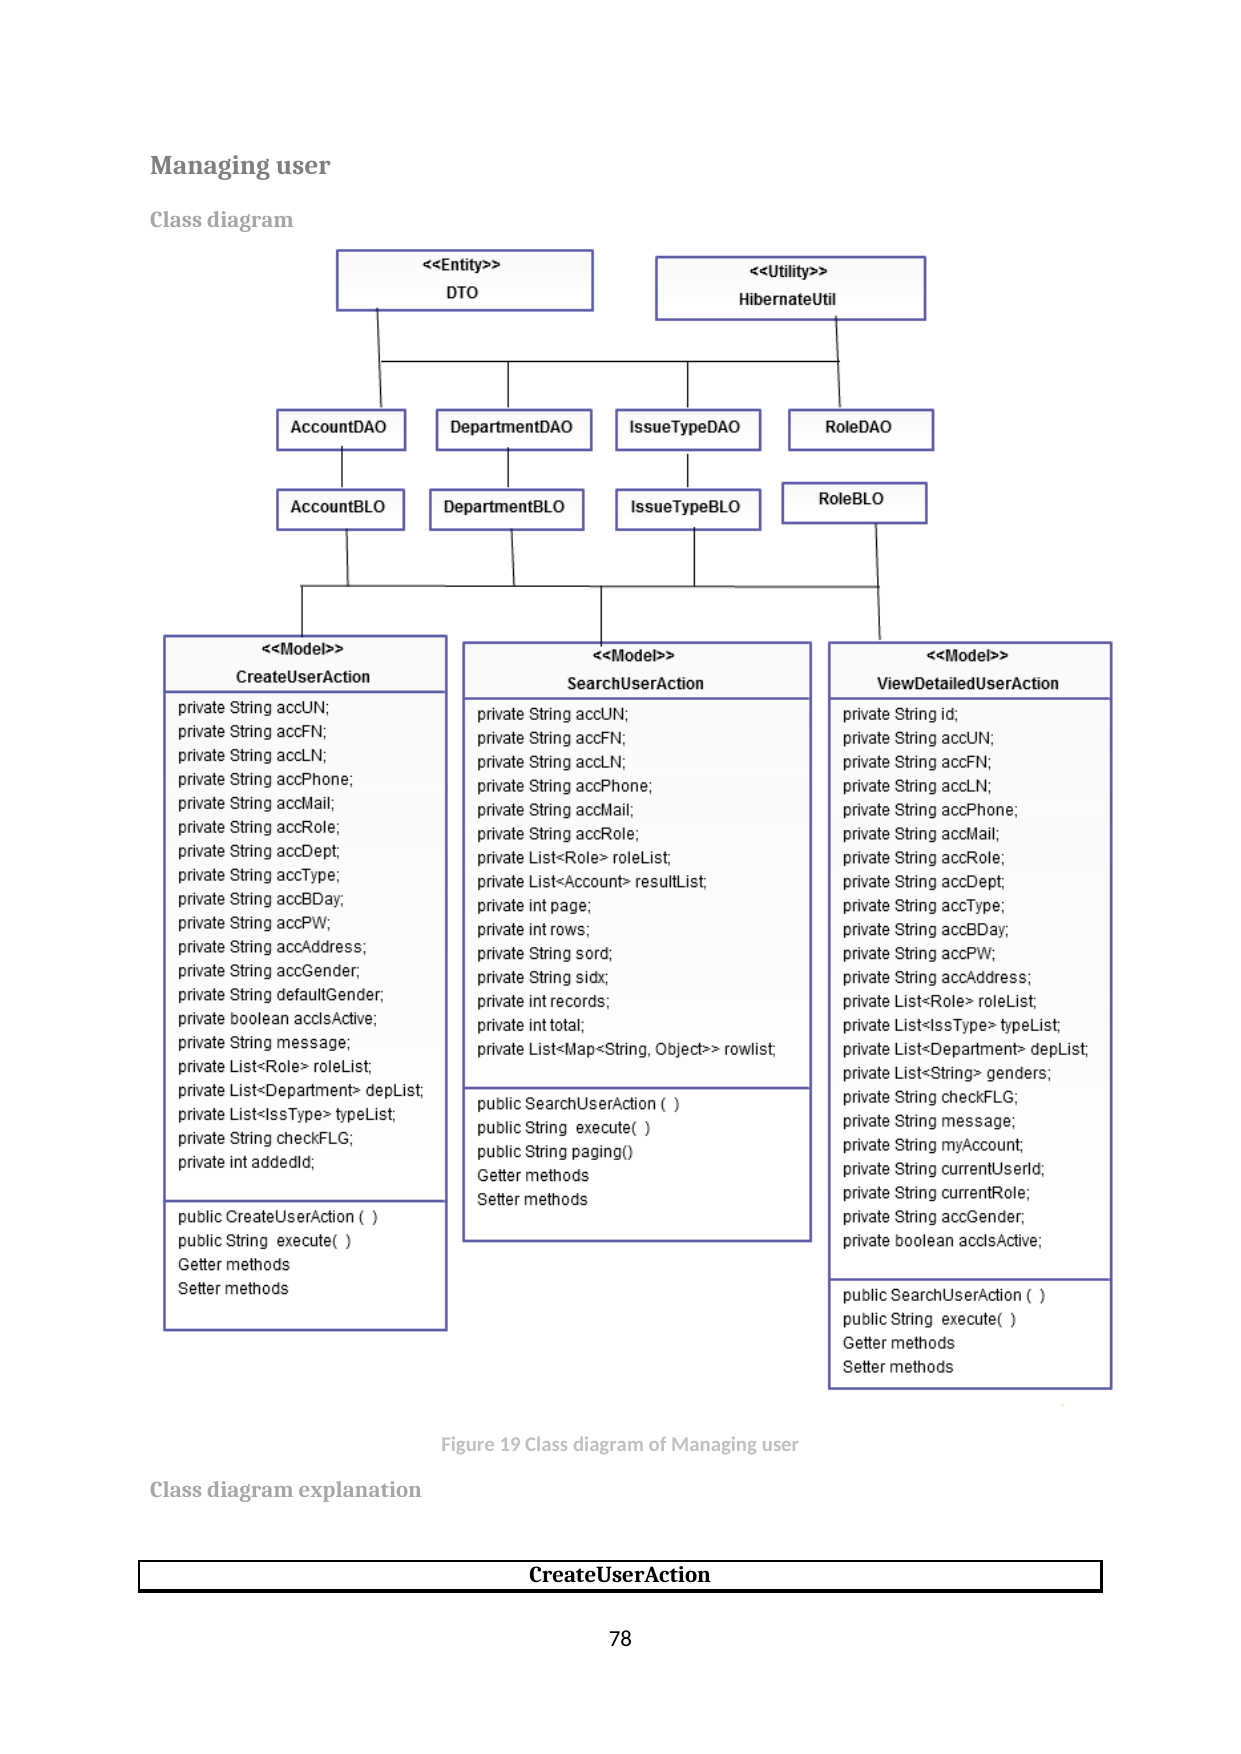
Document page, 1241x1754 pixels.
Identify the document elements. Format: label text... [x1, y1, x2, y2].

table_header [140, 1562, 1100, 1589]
text Figure 19 Class diagram of Managing user [150, 1431, 1090, 1456]
picture [150, 236, 1125, 1406]
subtitle Class diagram [150, 207, 1090, 233]
subtitle Managing user [150, 150, 1090, 181]
subtitle Class diagram explanation [150, 1477, 1090, 1503]
